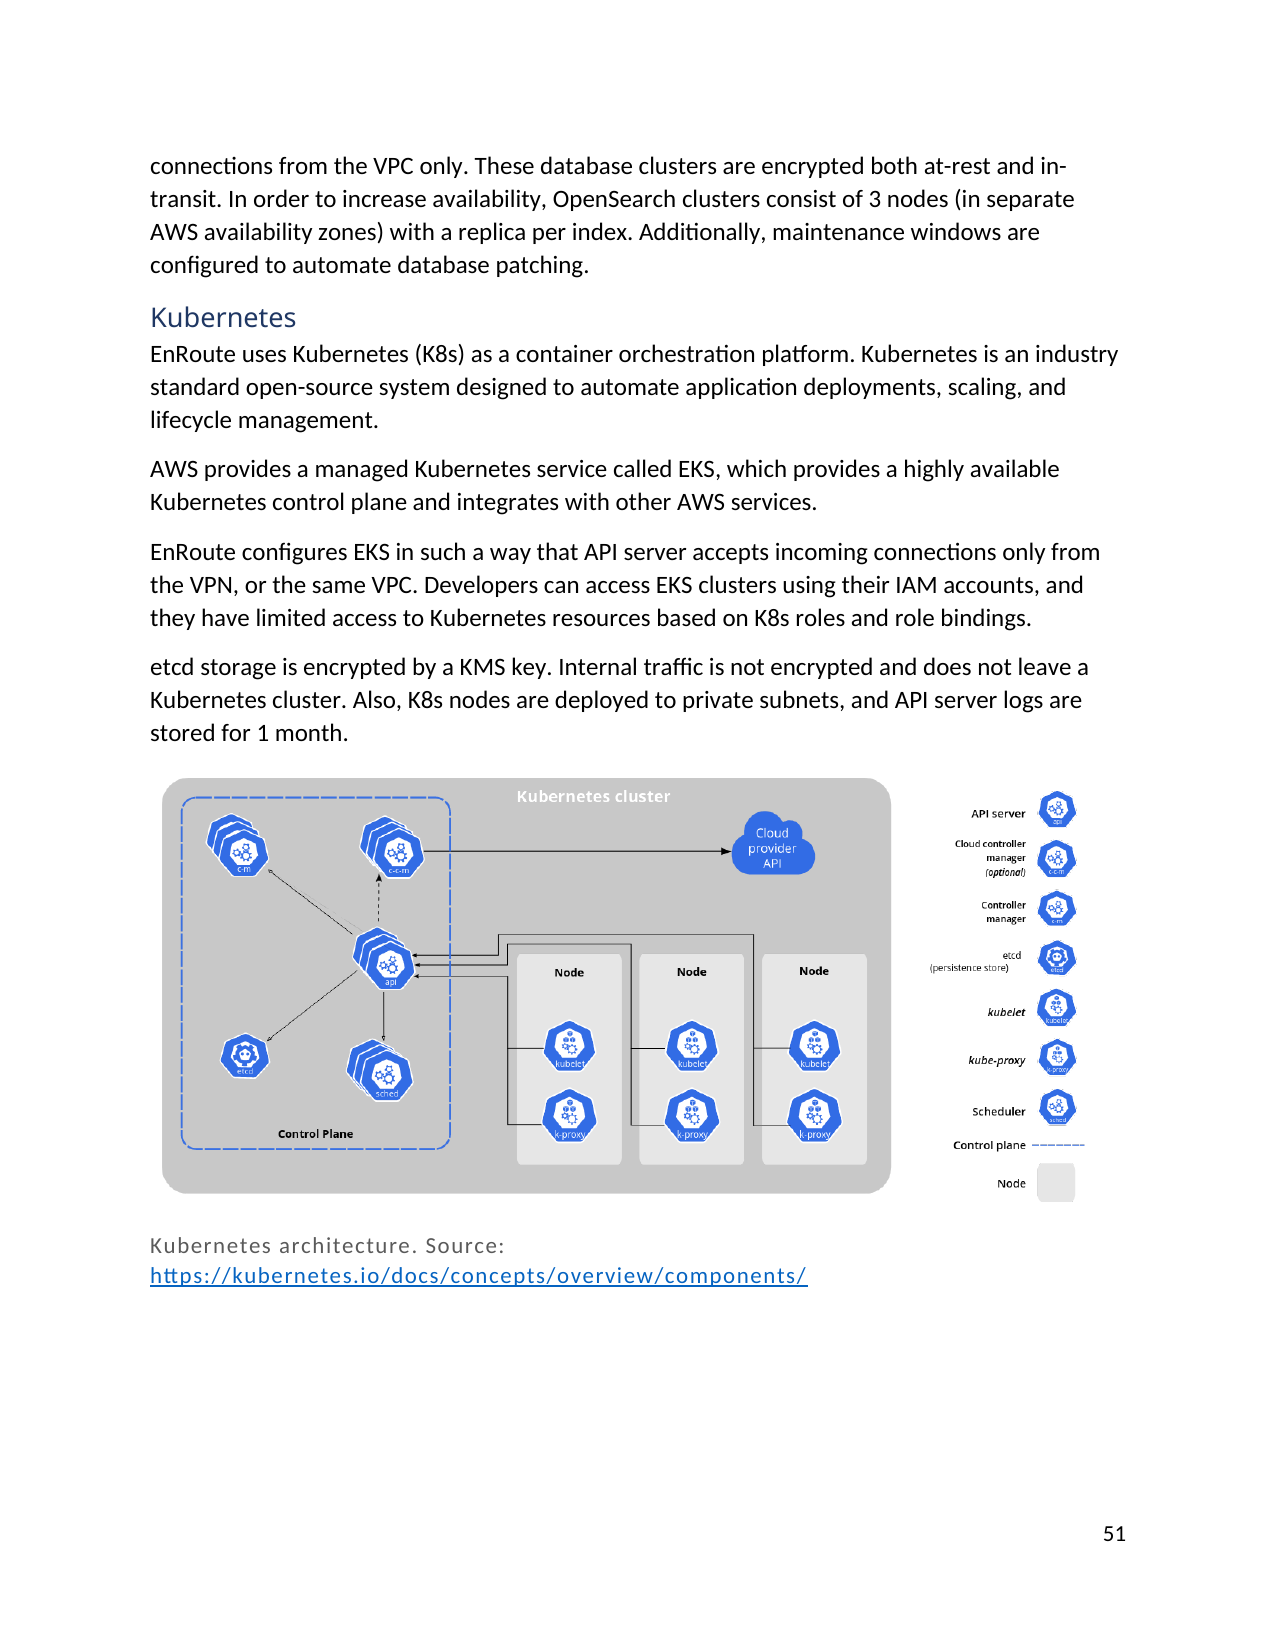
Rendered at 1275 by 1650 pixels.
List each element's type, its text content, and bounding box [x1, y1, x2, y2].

text EnRoute uses Kubernetes (K8s) as a container orchestration platform. Kubernetes is an industry standard open-source system designed to automate application deployments, scaling, and lifecycle management. [150, 338, 1125, 434]
text AWS provides a managed Kubernetes service called EKS, which provides a highly available Kubernetes control plane and integrates with other AWS services. [150, 453, 1125, 517]
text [150, 150, 1125, 279]
subtitle Kubernetes architecture. Source: https://kubernetes.io/docs/concepts/overview/components/ [150, 1231, 1125, 1289]
text EnRoute configures EKS in such a way that API server accepts incoming connections only from the VPN, or the same VPC. Developers can access EKS clusters using their IAM accounts, and they have limited access to Kubernetes resources based on K8s roles and role bindings. [150, 536, 1125, 632]
subtitle Kubernetes [150, 298, 1125, 335]
picture [150, 766, 1105, 1213]
text etcd storage is encrypted by a KMS key. Internal traffic is not encrypted and does not leave a Kubernetes cluster. Also, K8s nodes are deployed to private subnets, and API server logs are stored for 1 month. [150, 651, 1125, 748]
